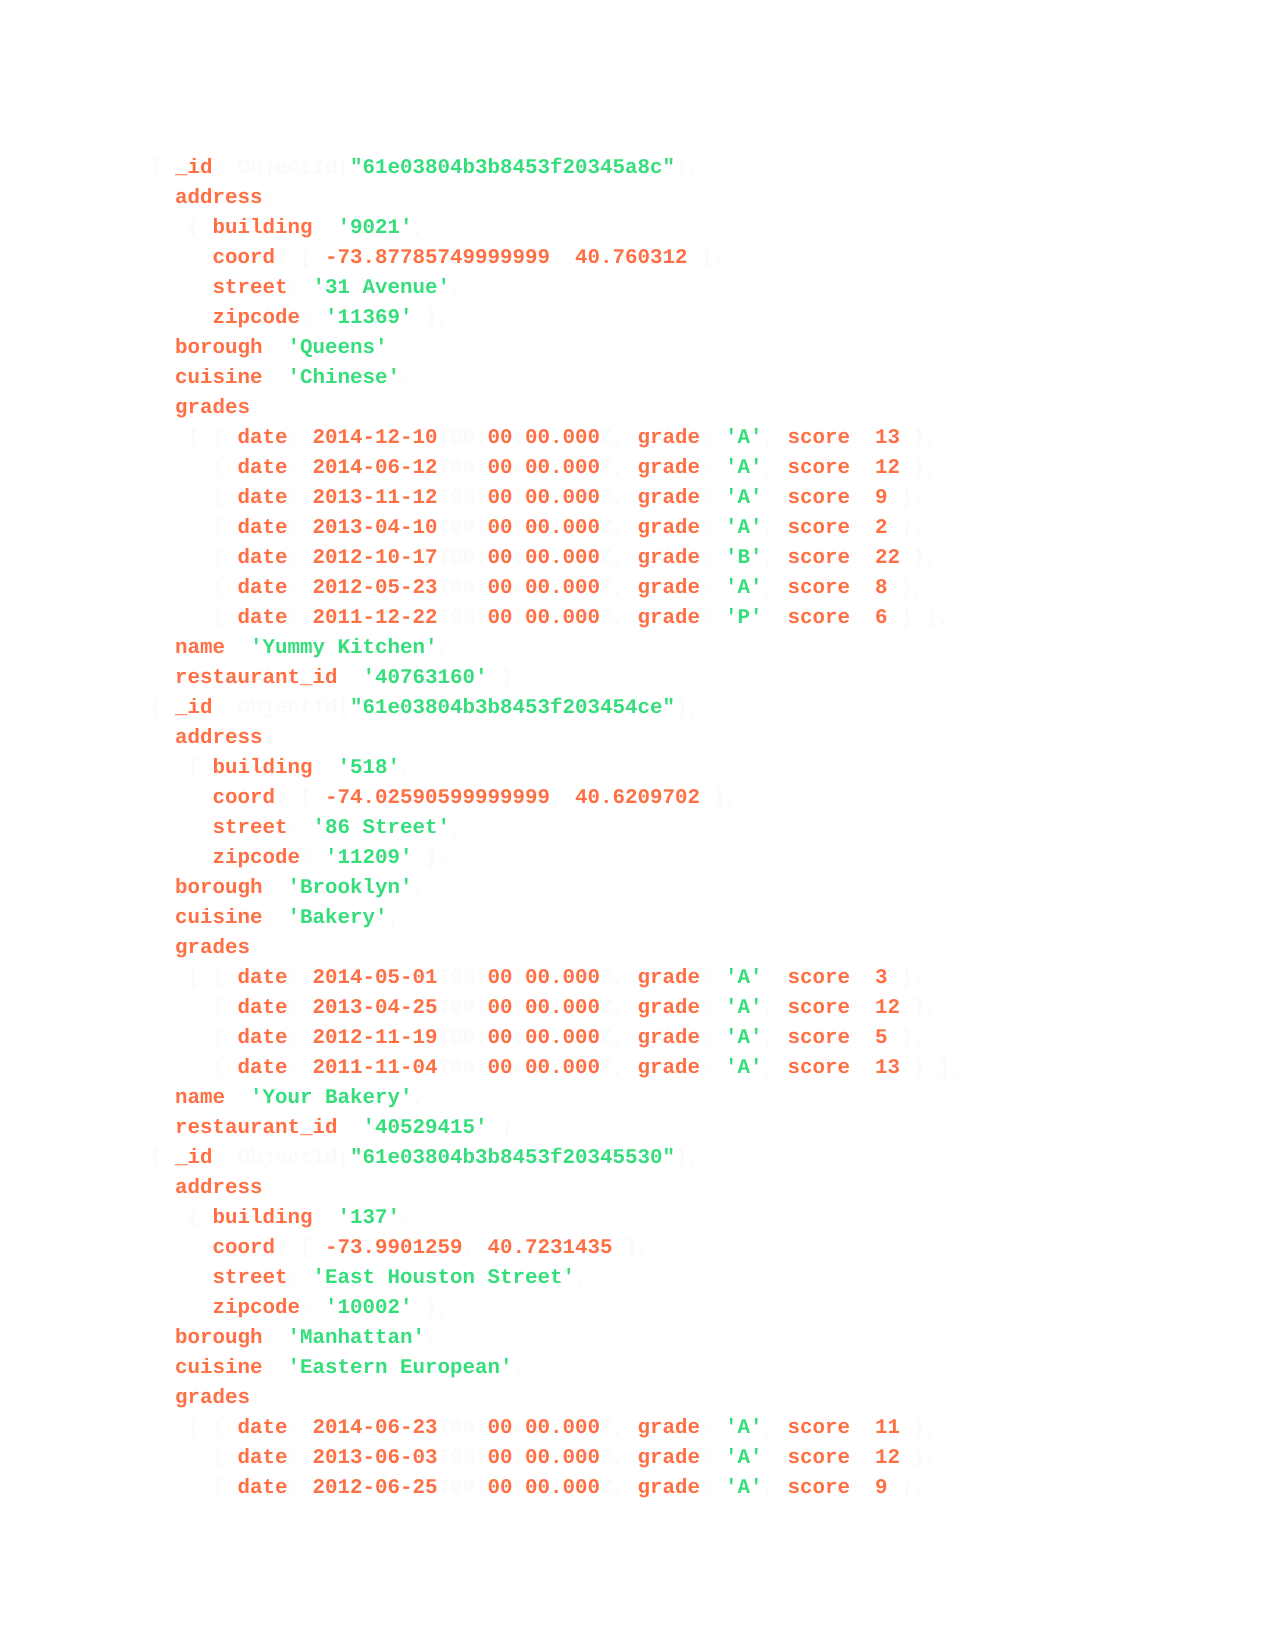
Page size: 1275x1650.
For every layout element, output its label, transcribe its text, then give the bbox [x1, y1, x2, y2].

text address: [150, 180, 1125, 210]
text { date: 2012-05-23T00:00:00.000Z, grade: 'A', score: 8 }, [150, 570, 1125, 600]
text cuisine: 'Bakery', [150, 900, 1125, 930]
text { date: 2012-10-17T00:00:00.000Z, grade: 'B', score: 22 }, [150, 540, 1125, 570]
text grades: [150, 390, 1125, 420]
text name: 'Yummy Kitchen', [150, 630, 1125, 660]
text { building: '518', [150, 750, 1125, 780]
text { date: 2012-06-25T00:00:00.000Z, grade: 'A', score: 9 }, [150, 1470, 1125, 1500]
text { building: '9021', [150, 210, 1125, 240]
text street: '31 Avenue', [150, 270, 1125, 300]
text { _id: ObjectId("61e03804b3b8453f20345530"), [150, 1140, 1125, 1170]
text { building: '137', [150, 1200, 1125, 1230]
text { date: 2013-04-25T00:00:00.000Z, grade: 'A', score: 12 }, [150, 990, 1125, 1020]
text name: 'Your Bakery', [150, 1080, 1125, 1110]
text { date: 2011-11-04T00:00:00.000Z, grade: 'A', score: 13 } ], [150, 1050, 1125, 1080]
text zipcode: '11369' }, [150, 300, 1125, 330]
text coord: [ -73.87785749999999, 40.760312 ], [150, 240, 1125, 270]
text [ { date: 2014-12-10T00:00:00.000Z, grade: 'A', score: 13 }, [150, 420, 1125, 450]
text address: [150, 720, 1125, 750]
text borough: 'Brooklyn', [150, 870, 1125, 900]
text { date: 2011-12-22T00:00:00.000Z, grade: 'P', score: 6 } ], [150, 600, 1125, 630]
text zipcode: '10002' }, [150, 1290, 1125, 1320]
text restaurant_id: '40763160' } [150, 660, 1125, 690]
text street: '86 Street', [150, 810, 1125, 840]
text { date: 2014-06-12T00:00:00.000Z, grade: 'A', score: 12 }, [150, 450, 1125, 480]
text { date: 2013-06-03T00:00:00.000Z, grade: 'A', score: 12 }, [150, 1440, 1125, 1470]
text { _id: ObjectId("61e03804b3b8453f203454ce"), [150, 690, 1125, 720]
text [ { date: 2014-06-23T00:00:00.000Z, grade: 'A', score: 11 }, [150, 1410, 1125, 1440]
text cuisine: 'Eastern European', [150, 1350, 1125, 1380]
text borough: 'Manhattan', [150, 1320, 1125, 1350]
text cuisine: 'Chinese', [150, 360, 1125, 390]
text borough: 'Queens', [150, 330, 1125, 360]
text { date: 2013-04-10T00:00:00.000Z, grade: 'A', score: 2 }, [150, 510, 1125, 540]
text grades: [150, 1380, 1125, 1410]
text zipcode: '11209' }, [150, 840, 1125, 870]
text coord: [ -74.02590599999999, 40.6209702 ], [150, 780, 1125, 810]
text [ { date: 2014-05-01T00:00:00.000Z, grade: 'A', score: 3 }, [150, 960, 1125, 990]
text { date: 2013-11-12T00:00:00.000Z, grade: 'A', score: 9 }, [150, 480, 1125, 510]
text address: [150, 1170, 1125, 1200]
text { _id: ObjectId("61e03804b3b8453f20345a8c"), [150, 150, 1125, 180]
text restaurant_id: '40529415' } [150, 1110, 1125, 1140]
text street: 'East Houston Street', [150, 1260, 1125, 1290]
text coord: [ -73.9901259, 40.7231435 ], [150, 1230, 1125, 1260]
text { date: 2012-11-19T00:00:00.000Z, grade: 'A', score: 5 }, [150, 1020, 1125, 1050]
text grades: [150, 930, 1125, 960]
